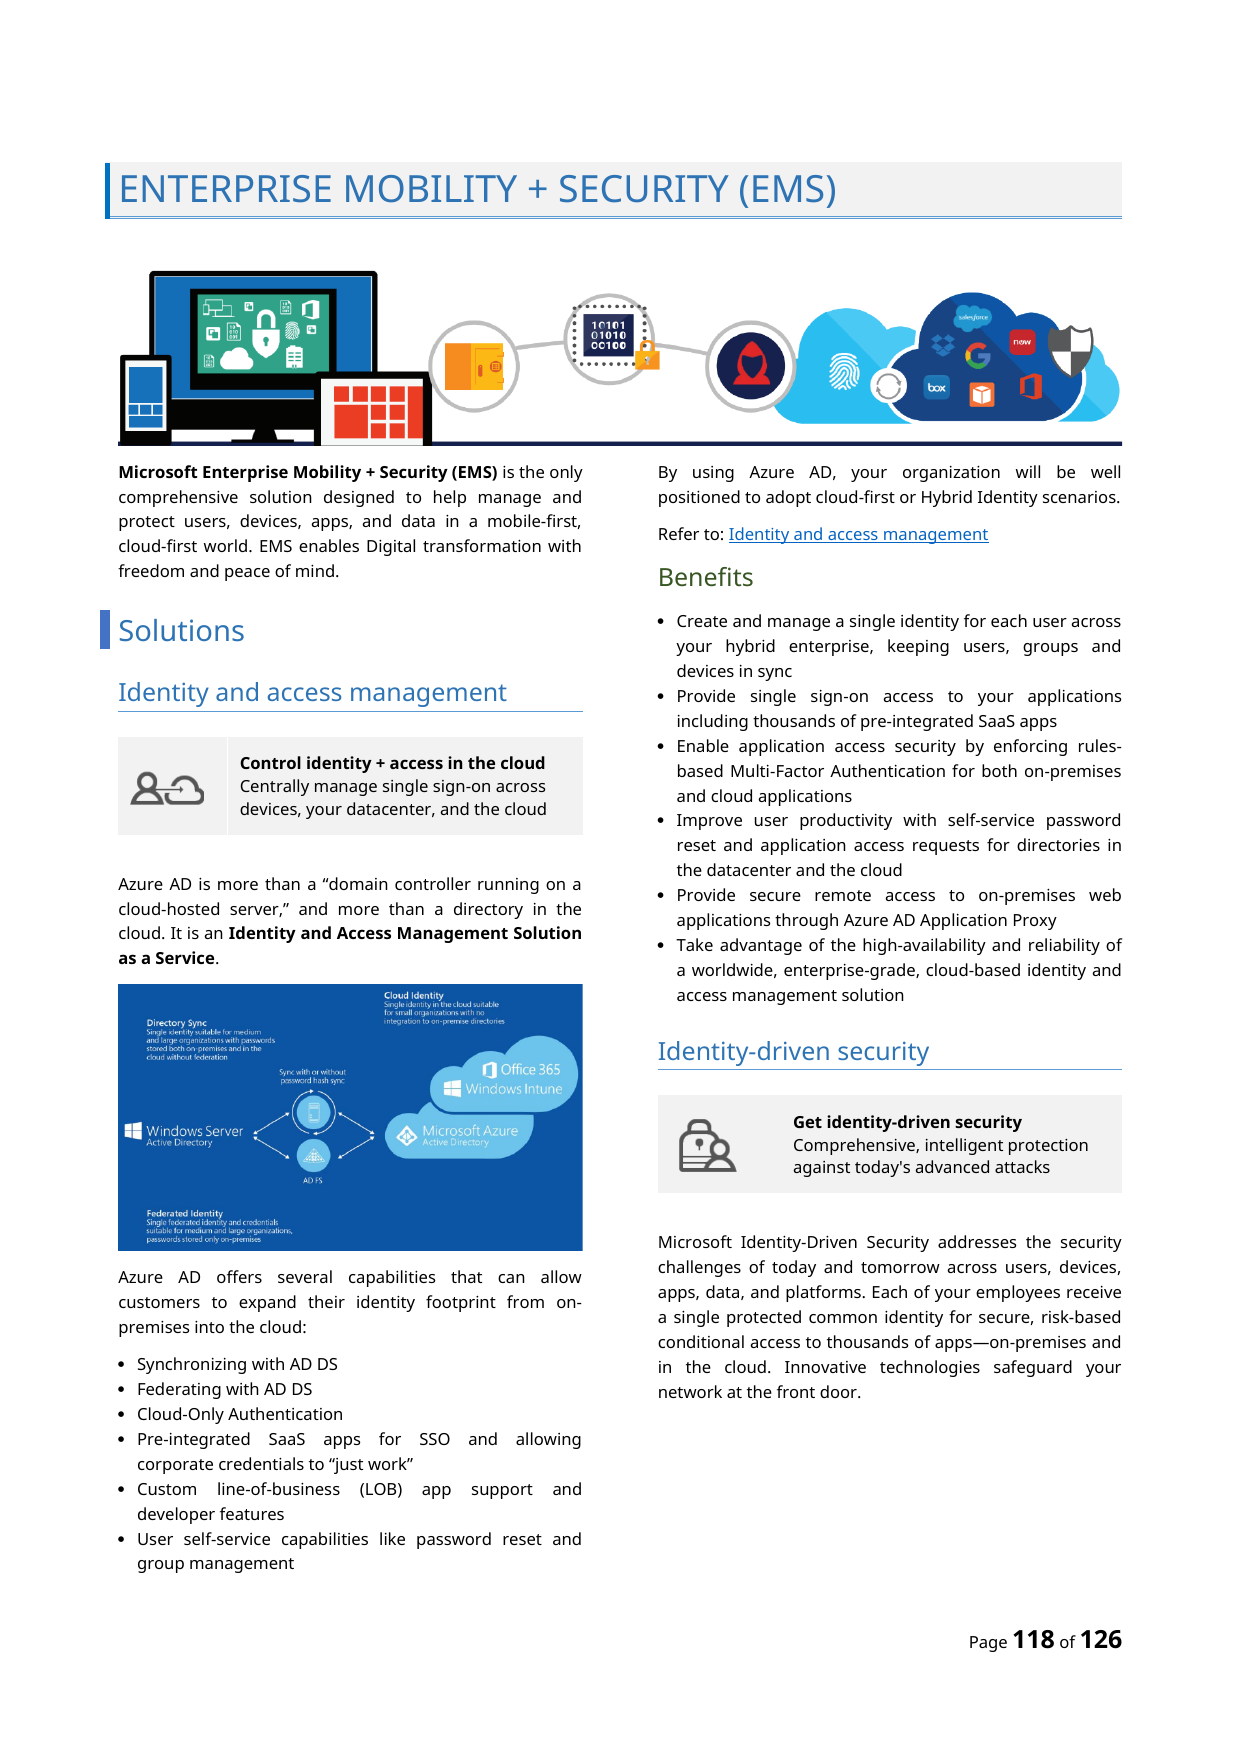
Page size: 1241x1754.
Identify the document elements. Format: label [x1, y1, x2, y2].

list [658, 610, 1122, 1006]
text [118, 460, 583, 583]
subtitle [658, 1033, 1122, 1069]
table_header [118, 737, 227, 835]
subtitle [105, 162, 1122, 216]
picture [118, 984, 583, 1251]
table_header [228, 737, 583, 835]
picture [669, 1114, 744, 1175]
picture [130, 755, 204, 816]
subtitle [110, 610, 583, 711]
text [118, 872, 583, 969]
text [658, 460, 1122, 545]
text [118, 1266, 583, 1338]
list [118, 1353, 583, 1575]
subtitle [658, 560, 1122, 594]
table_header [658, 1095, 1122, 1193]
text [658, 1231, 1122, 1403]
picture [118, 268, 1123, 446]
